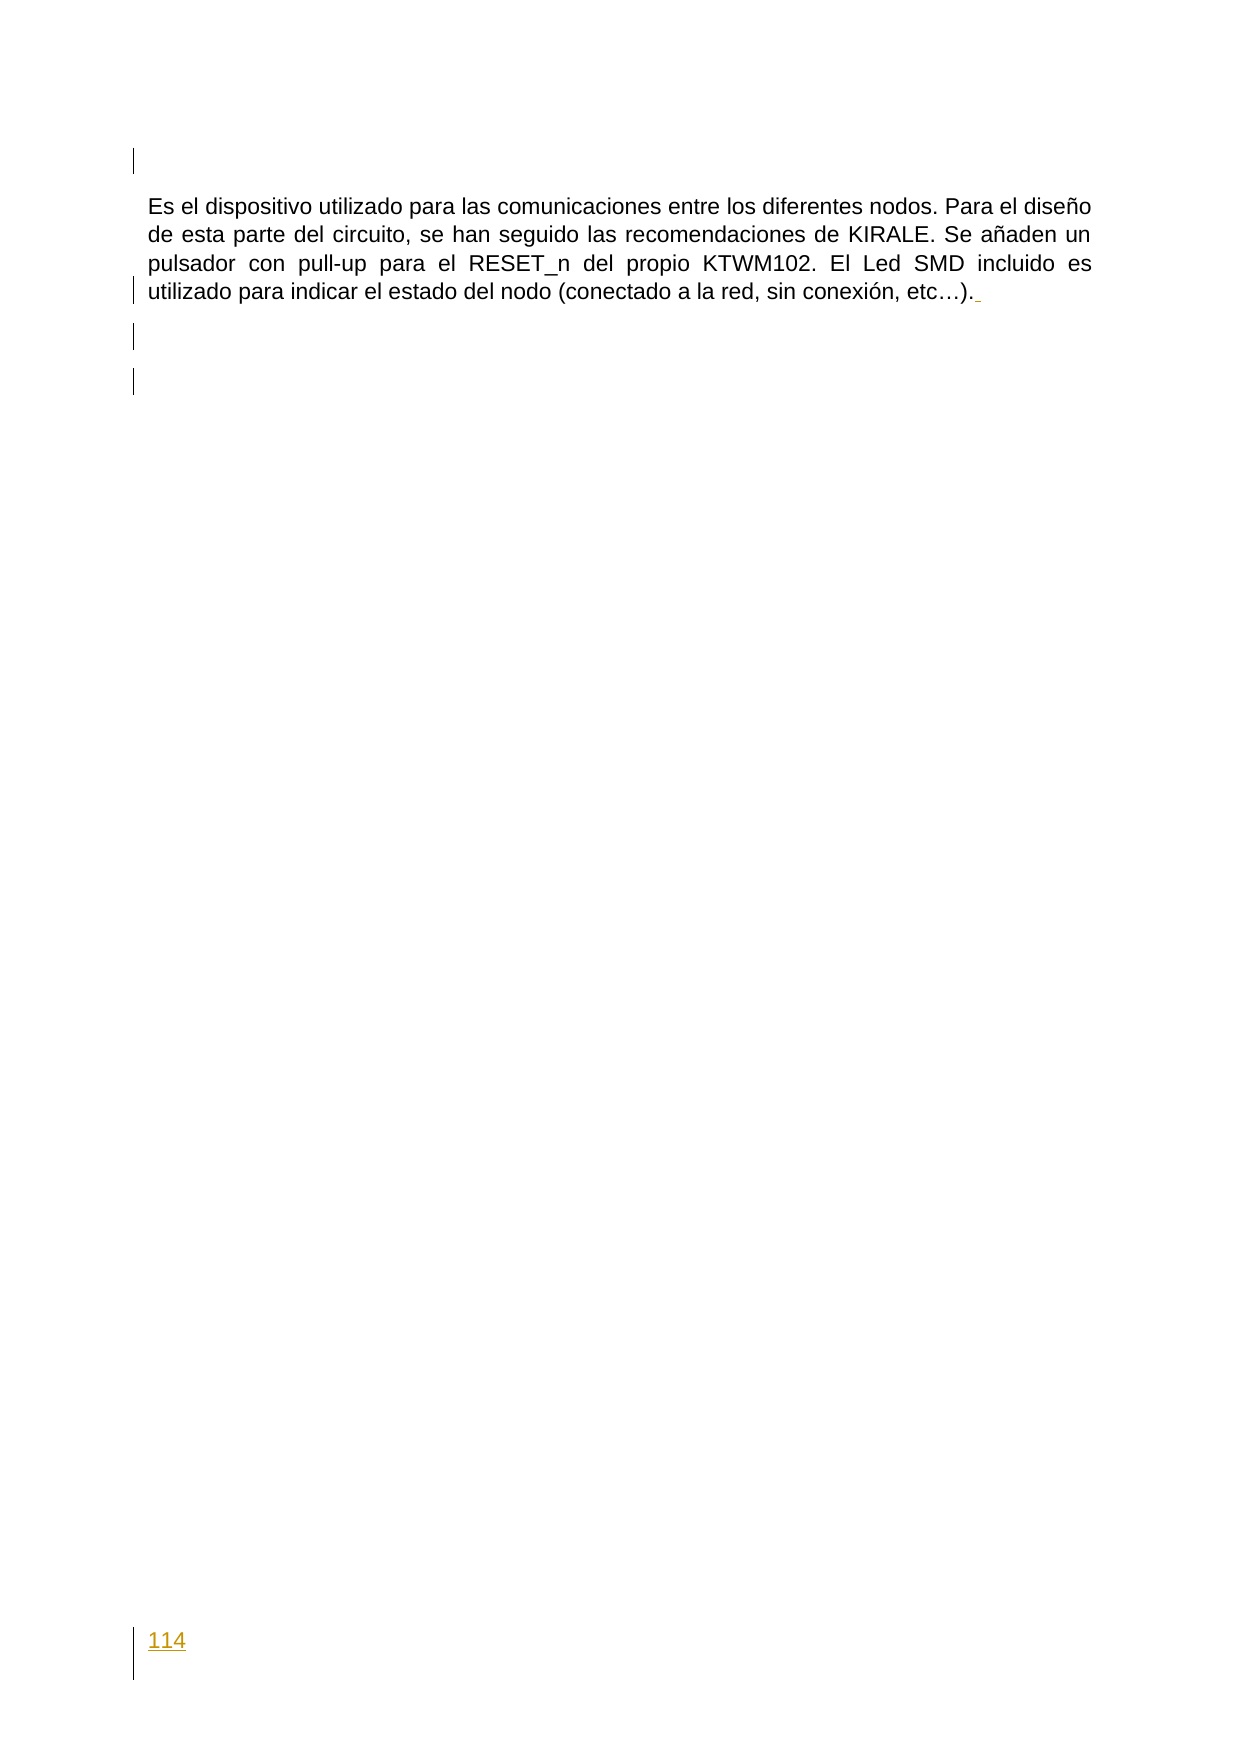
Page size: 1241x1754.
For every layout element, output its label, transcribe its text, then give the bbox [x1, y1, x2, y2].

text Es el dispositivo utilizado para las comunicaciones entre los diferentes nodos. Para el diseño de esta parte del circuito, se han seguido las recomendaciones de KIRALE. Se añaden un pulsador con pull-up para el RESET_n del propio KTWM102. El Led SMD incluido es utilizado para indicar el estado del nodo (conectado a la red, sin conexión, etc…). [148, 193, 1092, 304]
